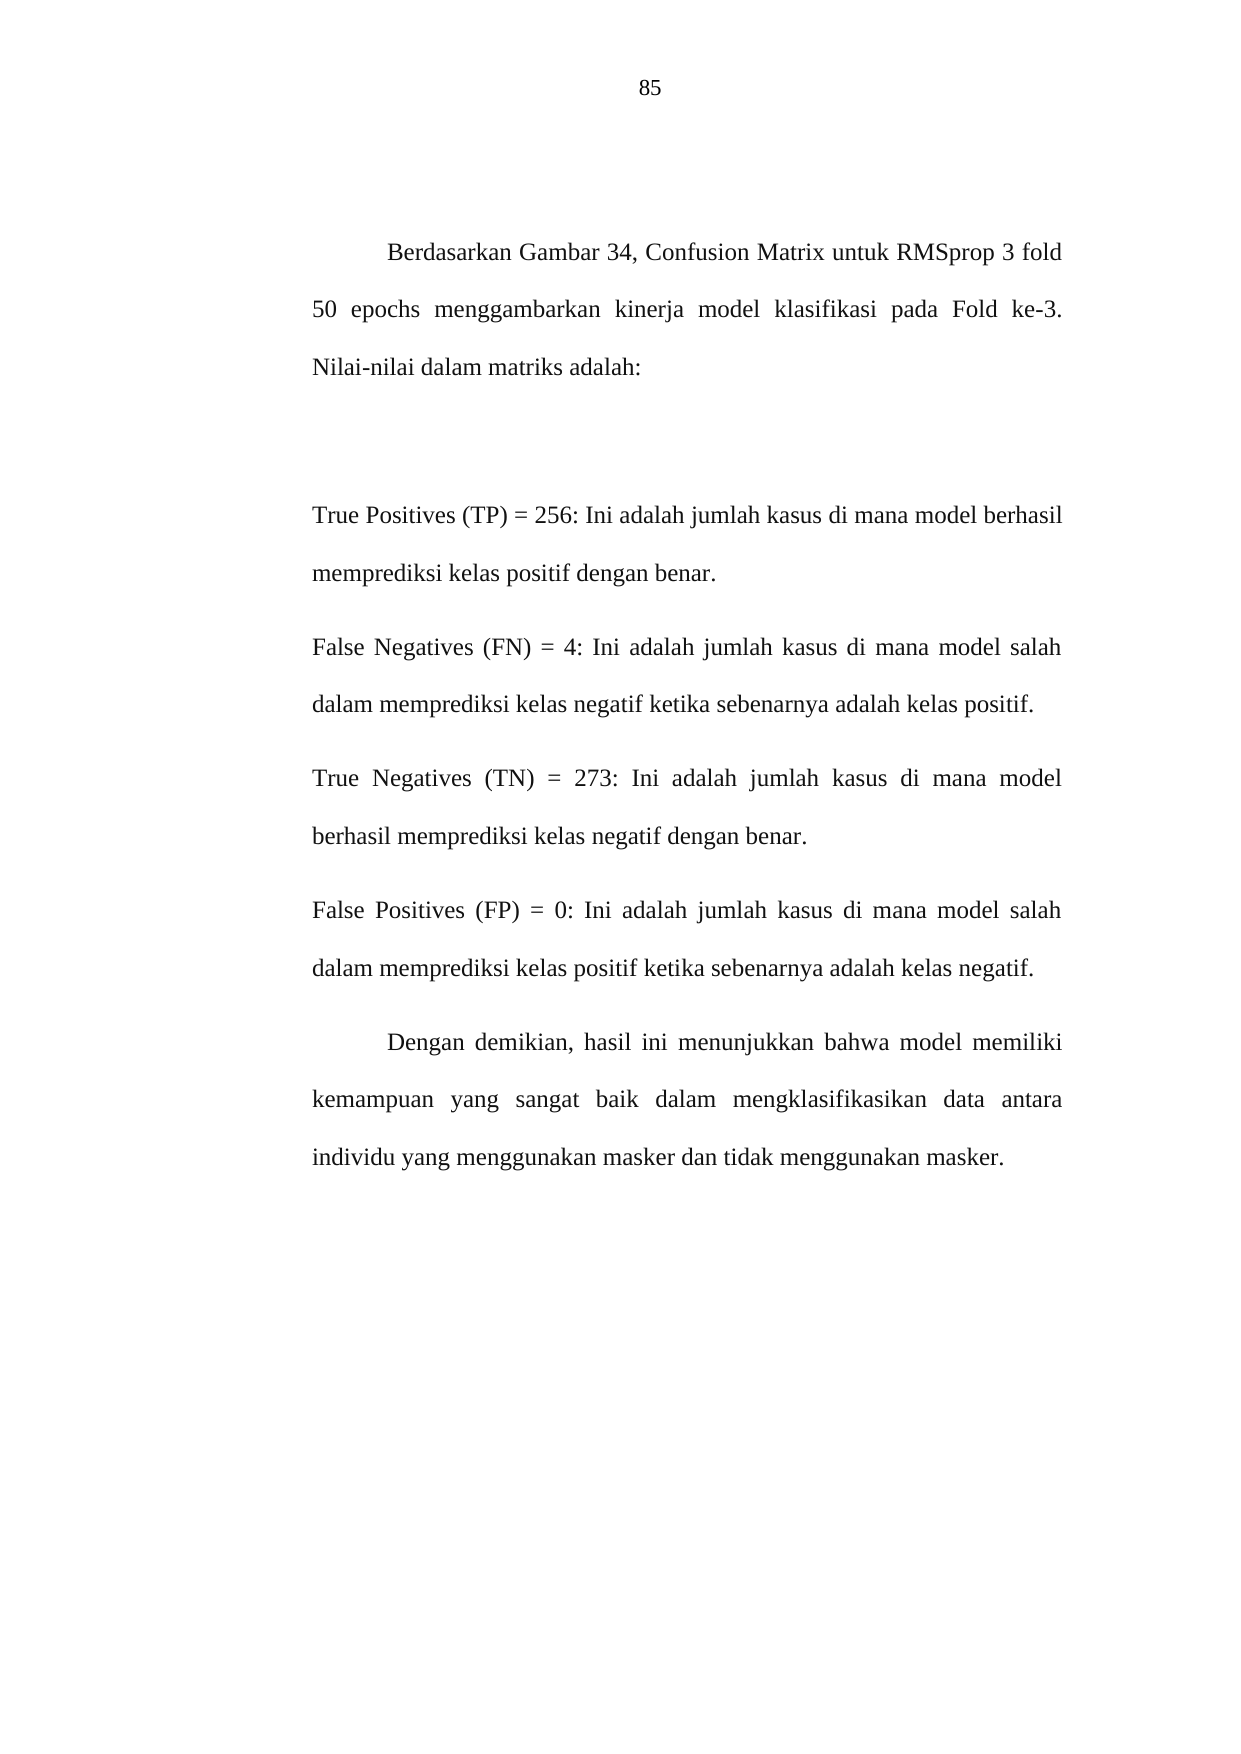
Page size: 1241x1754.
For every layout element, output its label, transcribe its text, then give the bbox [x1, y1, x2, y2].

text True Positives (TP) = 256: Ini adalah jumlah kasus di mana model berhasil memprediksi kelas positif dengan benar. [312, 500, 1063, 586]
text False Negatives (FN) = 4: Ini adalah jumlah kasus di mana model salah dalam memprediksi kelas negatif ketika sebenarnya adalah kelas positif. [312, 632, 1063, 718]
text True Negatives (TN) = 273: Ini adalah jumlah kasus di mana model berhasil memprediksi kelas negatif dengan benar. [312, 763, 1063, 850]
text False Positives (FP) = 0: Ini adalah jumlah kasus di mana model salah dalam memprediksi kelas positif ketika sebenarnya adalah kelas negatif. [312, 895, 1063, 981]
text Dengan demikian, hasil ini menunjukkan bahwa model memiliki kemampuan yang sangat baik dalam mengklasifikasikan data antara individu yang menggunakan masker dan tidak menggunakan masker. [312, 1027, 1063, 1171]
text Berdasarkan Gambar 34, Confusion Matrix untuk RMSprop 3 fold 50 epochs menggambarkan kinerja model klasifikasi pada Fold ke-3. Nilai-nilai dalam matriks adalah: [312, 237, 1063, 381]
